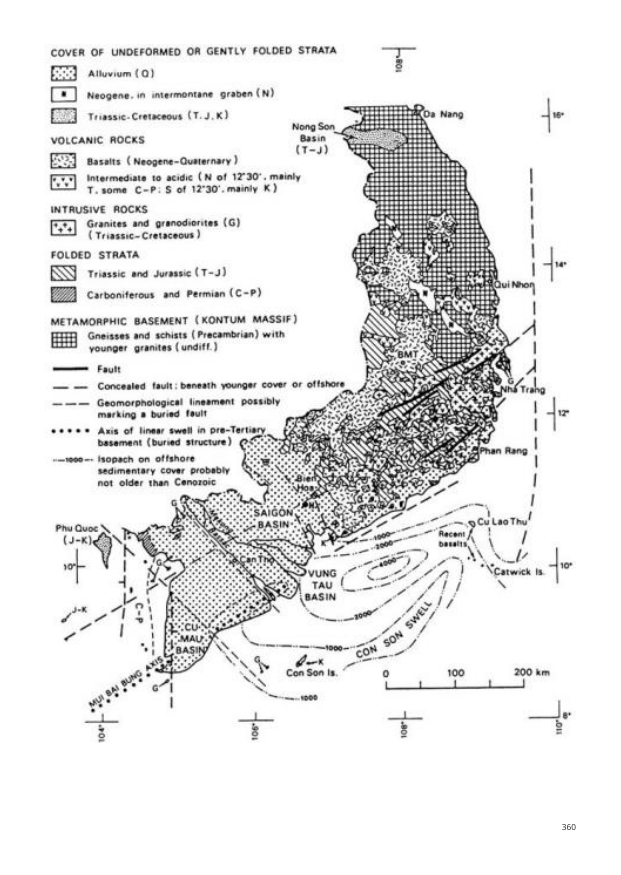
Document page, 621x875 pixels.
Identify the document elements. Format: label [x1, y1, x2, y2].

picture [44, 44, 576, 743]
